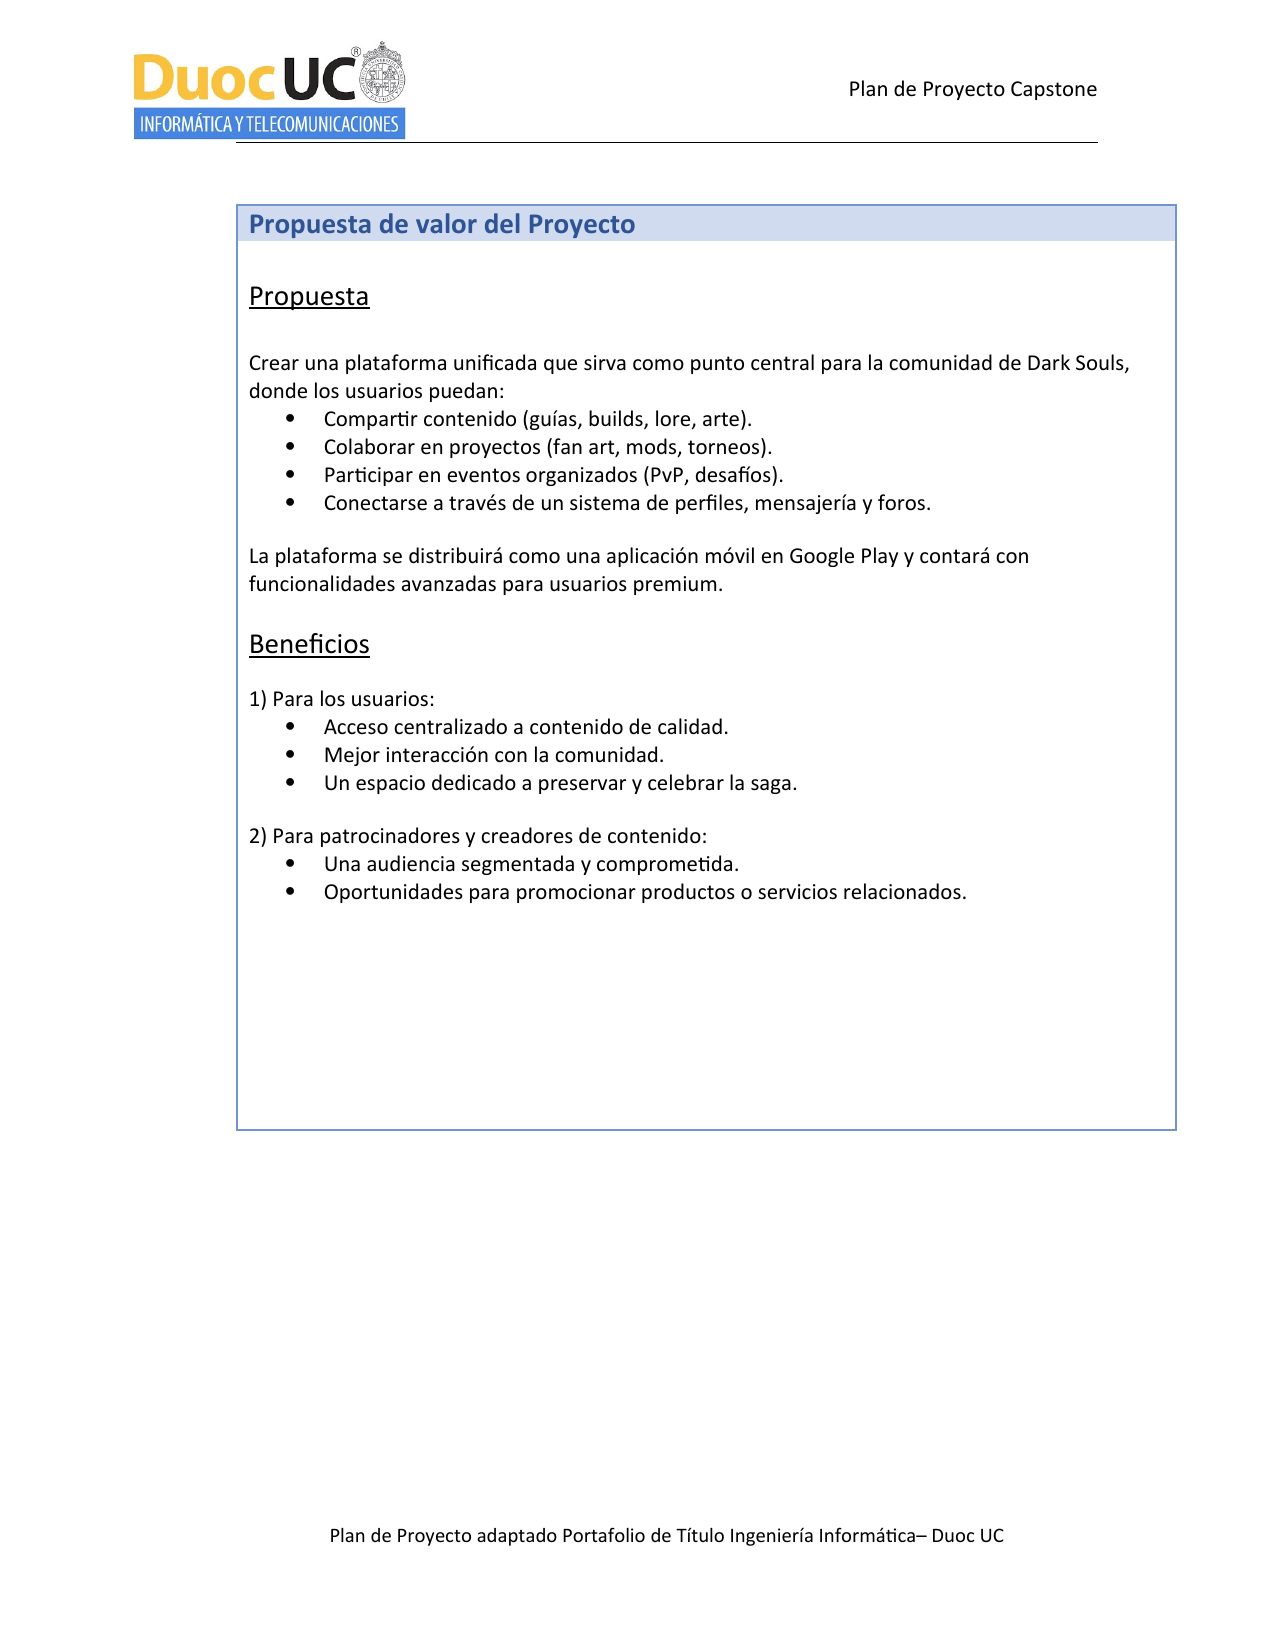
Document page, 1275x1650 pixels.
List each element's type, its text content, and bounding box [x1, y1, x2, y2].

table_cell Propuesta Crear una plataforma unificada que sirva como punto central para la comunidad de Dark Souls, donde los usuarios puedan: Compartir contenido (guías, builds, lore, arte). Colaborar en proyectos (fan art, mods, torneos). Participar en eventos organizados (PvP, desafíos). Conectarse a través de un sistema de perfiles, mensajería y foros. La plataforma se distribuirá como una aplicación móvil en Google Play y contará con funcionalidades avanzadas para usuarios premium. Beneficios 1) Para los usuarios: Acceso centralizado a contenido de calidad. Mejor interacción con la comunidad. Un espacio dedicado a preservar y celebrar la saga. 2) Para patrocinadores y creadores de contenido: Una audiencia segmentada y comprometida. Oportunidades para promocionar productos o servicios relacionados. [238, 241, 1175, 1129]
table_header Propuesta de valor del Proyecto [238, 206, 1175, 241]
picture [129, 39, 408, 142]
